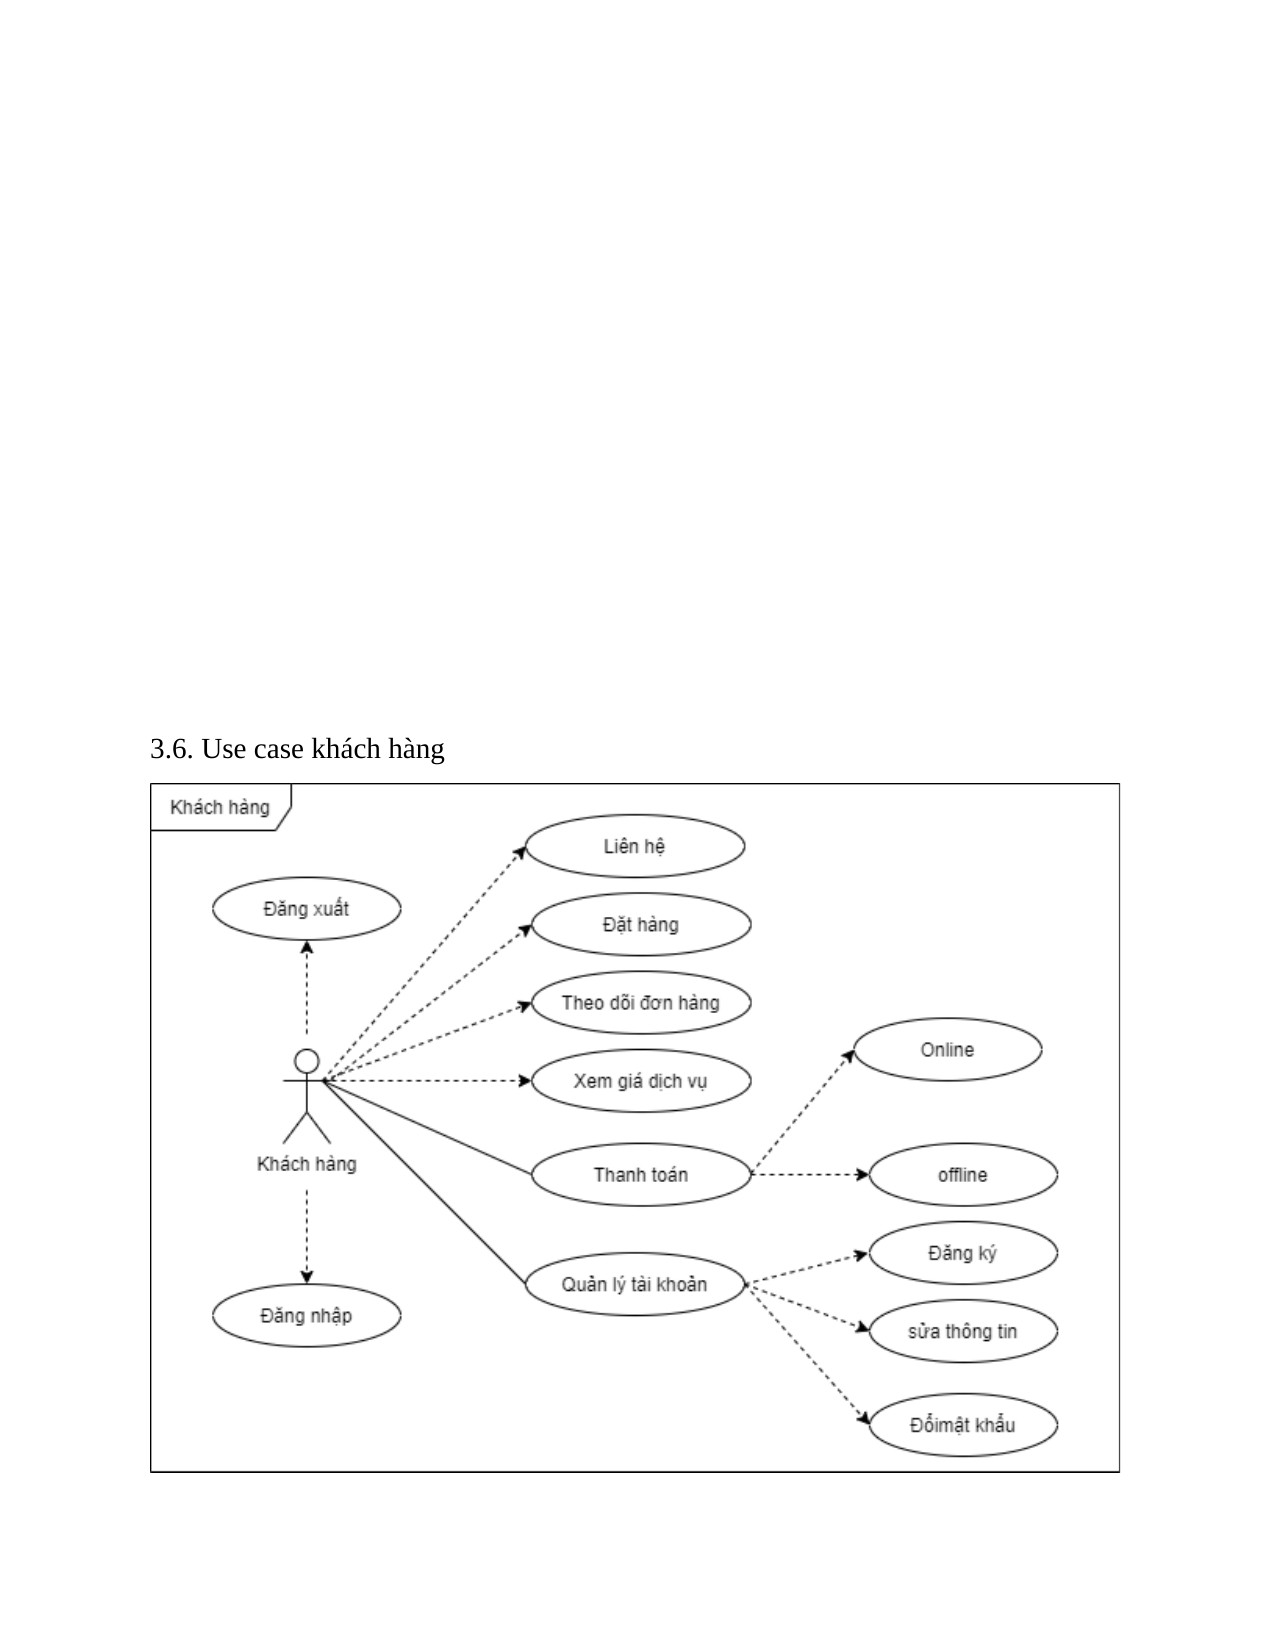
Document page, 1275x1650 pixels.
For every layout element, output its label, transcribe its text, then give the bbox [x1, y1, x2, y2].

picture [150, 783, 1121, 1473]
text 3.6. Use case khách hàng [150, 731, 1125, 764]
